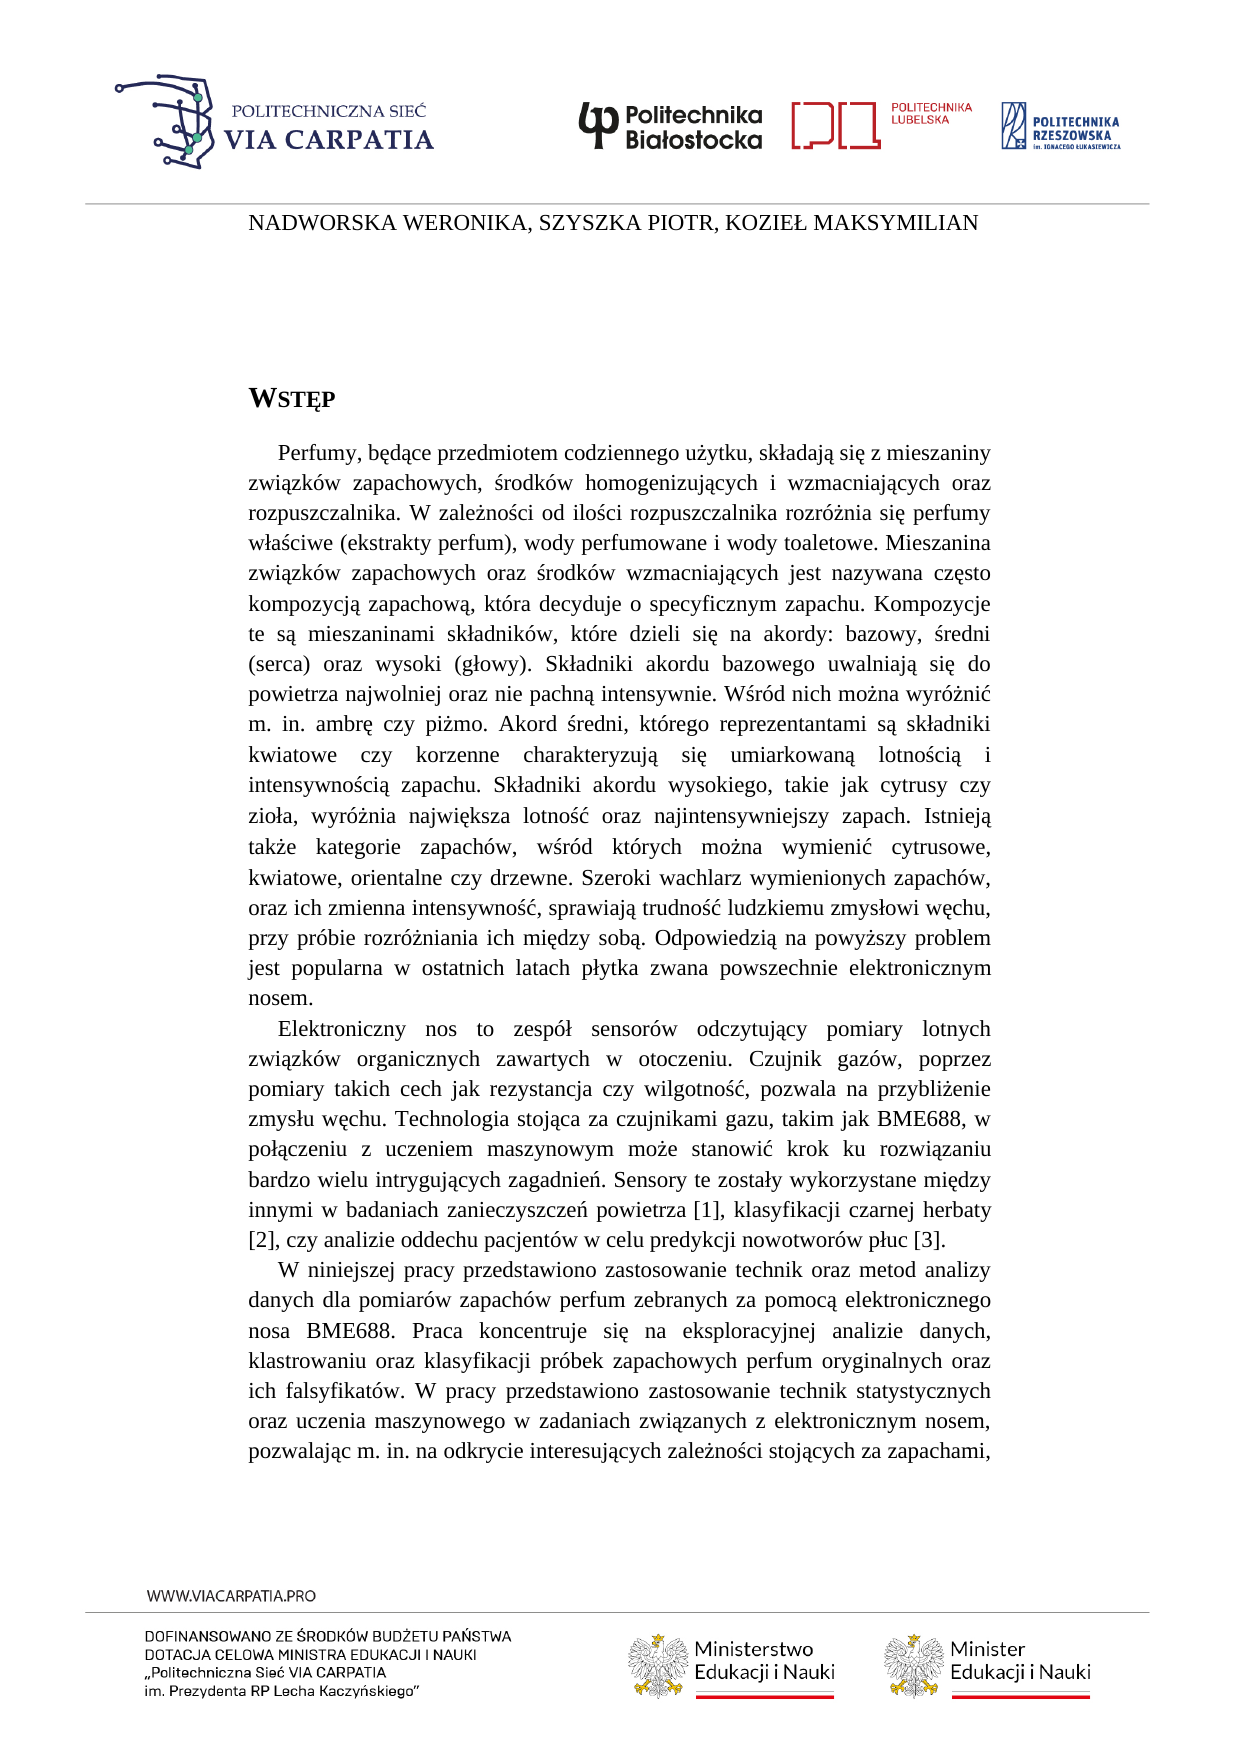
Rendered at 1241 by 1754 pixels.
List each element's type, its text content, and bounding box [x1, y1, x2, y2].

text Perfumy, będące przedmiotem codziennego użytku, składają się z mieszaniny związków zapachowych, środków homogenizujących i wzmacniających oraz rozpuszczalnika. W zależności od ilości rozpuszczalnika rozróżnia się perfumy właściwe (ekstrakty perfum), wody perfumowane i wody toaletowe. Mieszanina związków zapachowych oraz środków wzmacniających jest nazywana często kompozycją zapachową, która decyduje o specyficznym zapachu. Kompozycje te są mieszaninami składników, które dzieli się na akordy: bazowy, średni (serca) oraz wysoki (głowy). Składniki akordu bazowego uwalniają się do powietrza najwolniej oraz nie pachną intensywnie. Wśród nich można wyróżnić m. in. ambrę czy piżmo. Akord średni, którego reprezentantami są składniki kwiatowe czy korzenne charakteryzują się umiarkowaną lotnością i intensywnością zapachu. Składniki akordu wysokiego, takie jak cytrusy czy zioła, wyróżnia największa lotność oraz najintensywniejszy zapach. Istnieją także kategorie zapachów, wśród których można wymienić cytrusowe, kwiatowe, orientalne czy drzewne. Szeroki wachlarz wymienionych zapachów, oraz ich zmienna intensywność, sprawiają trudność ludzkiemu zmysłowi węchu, przy próbie rozróżniania ich między sobą. Odpowiedzią na powyższy problem jest popularna w ostatnich latach płytka zwana powszechnie elektronicznym nosem. [248, 439, 992, 1011]
text Elektroniczny nos to zespół sensorów odczytujący pomiary lotnych związków organicznych zawartych w otoczeniu. Czujnik gazów, poprzez pomiary takich cech jak rezystancja czy wilgotność, pozwala na przybliżenie zmysłu węchu. Technologia stojąca za czujnikami gazu, takim jak BME688, w połączeniu z uczeniem maszynowym może stanowić krok ku rozwiązaniu bardzo wielu intrygujących zagadnień. Sensory te zostały wykorzystane między innymi w badaniach zanieczyszczeń powietrza [1], klasyfikacji czarnej herbaty [2], czy analizie oddechu pacjentów w celu predykcji nowotworów płuc [3]. [248, 1014, 992, 1252]
picture [0, 2, 1237, 1754]
subtitle Wstęp [248, 380, 992, 414]
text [248, 1256, 992, 1464]
